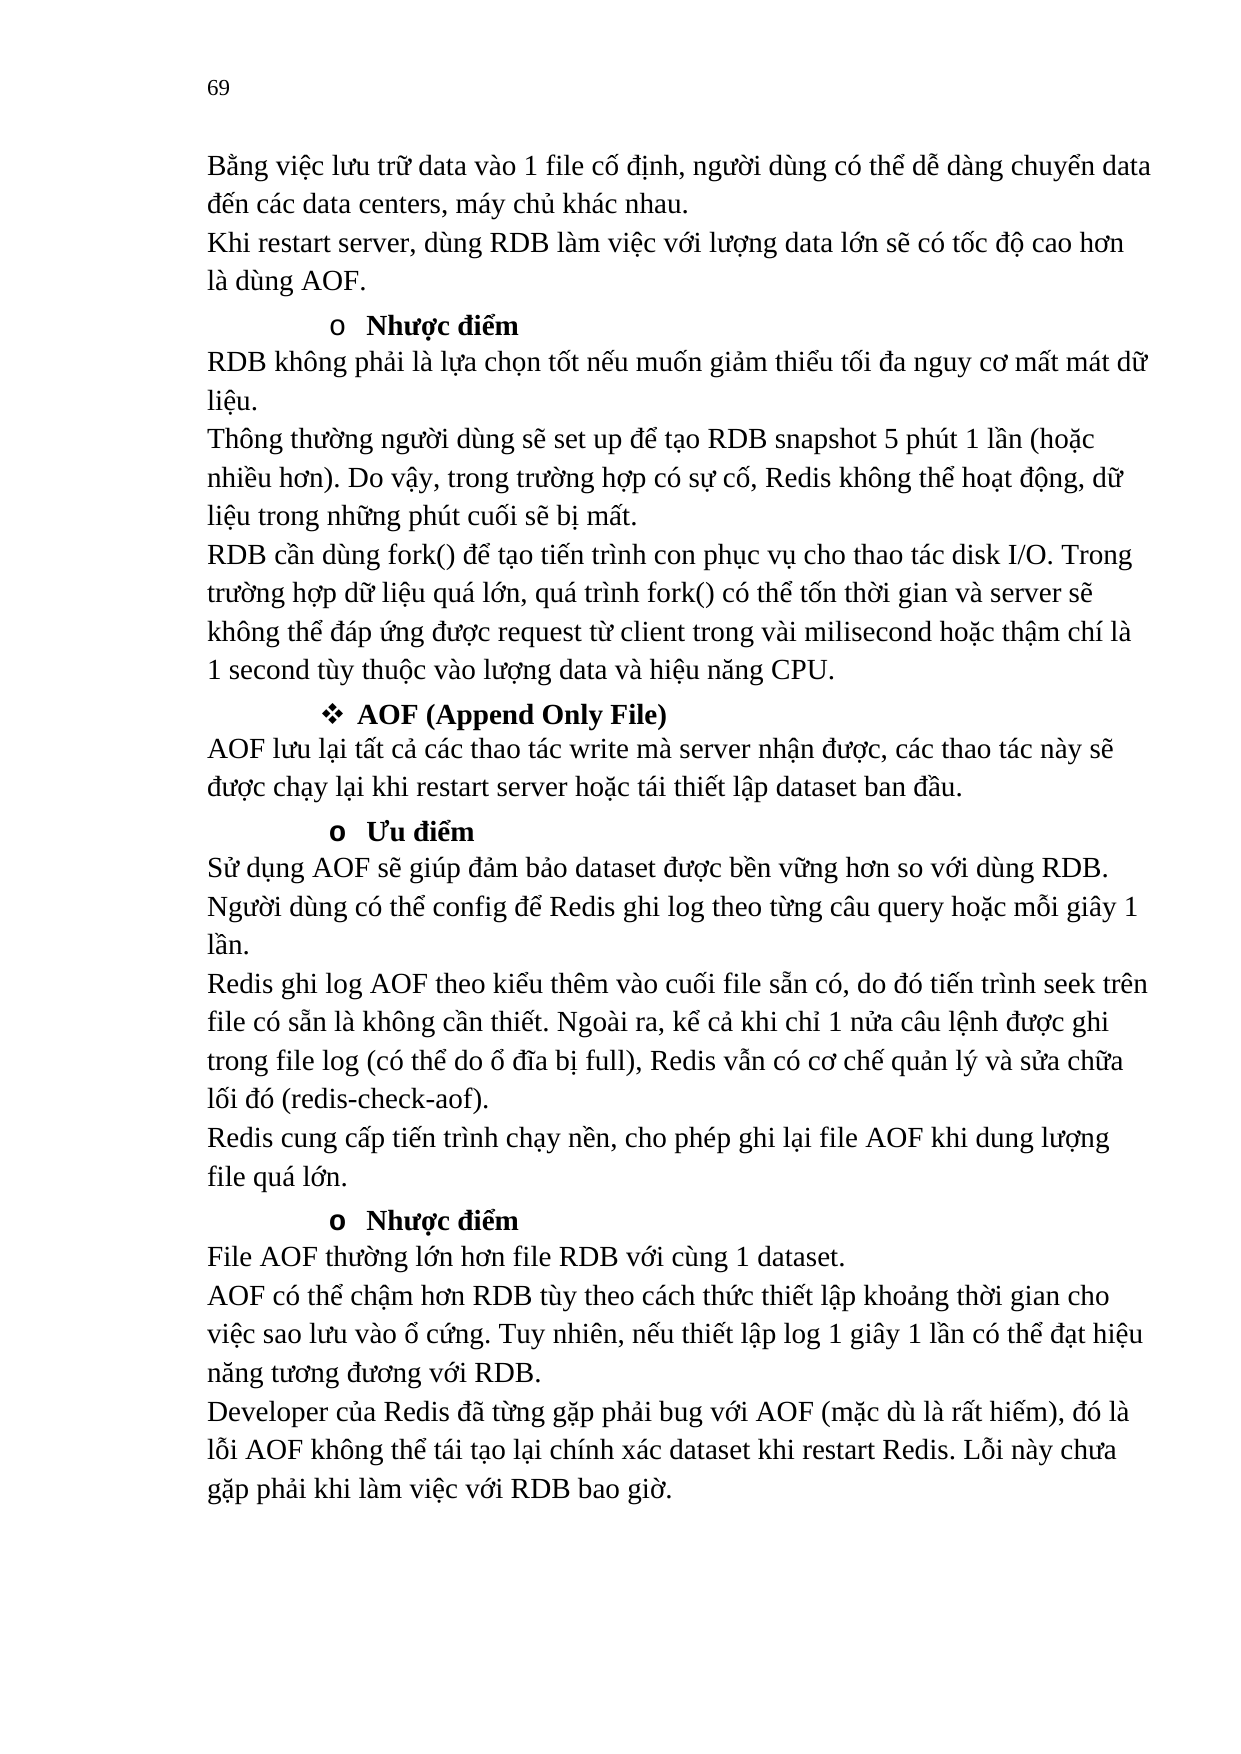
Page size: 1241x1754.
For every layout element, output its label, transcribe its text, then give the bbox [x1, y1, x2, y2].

text Redis ghi log AOF theo kiểu thêm vào cuối file sẵn có, do đó tiến trình seek trên file có sẵn là không cần thiết. Ngoài ra, kể cả khi chỉ 1 nửa câu lệnh được ghi trong file log (có thể do ổ đĩa bị full), Redis vẫn có cơ chế quản lý và sửa chữa lối đó (redis-check-aof). [207, 966, 1152, 1115]
text AOF có thể chậm hơn RDB tùy theo cách thức thiết lập khoảng thời gian cho việc sao lưu vào ổ cứng. Tuy nhiên, nếu thiết lập log 1 giây 1 lần có thể đạt hiệu năng tương đương với RDB. [207, 1278, 1152, 1389]
text RDB không phải là lựa chọn tốt nếu muốn giảm thiểu tối đa nguy cơ mất mát dữ liệu. [207, 344, 1152, 416]
text RDB cần dùng fork() để tạo tiến trình con phục vụ cho thao tác disk I/O. Trong trường hợp dữ liệu quá lớn, quá trình fork() có thể tốn thời gian và server sẽ không thể đáp ứng được request từ client trong vài milisecond hoặc thậm chí là 1 second tùy thuộc vào lượng data và hiệu năng CPU. [207, 537, 1152, 686]
text AOF lưu lại tất cả các thao tác write mà server nhận được, các thao tác này sẽ được chạy lại khi restart server hoặc tái thiết lập dataset ban đầu. [207, 731, 1152, 803]
list Nhược điểm [329, 308, 1152, 344]
text Bằng việc lưu trữ data vào 1 file cố định, người dùng có thể dễ dàng chuyển data đến các data centers, máy chủ khác nhau. [207, 148, 1152, 220]
list AOF (Append Only File) [319, 697, 1152, 731]
text Redis cung cấp tiến trình chạy nền, cho phép ghi lại file AOF khi dung lượng file quá lớn. [207, 1120, 1152, 1192]
text File AOF thường lớn hơn file RDB với cùng 1 dataset. [207, 1239, 1152, 1273]
text Developer của Redis đã từng gặp phải bug với AOF (mặc dù là rất hiếm), đó là lỗi AOF không thể tái tạo lại chính xác dataset khi restart Redis. Lỗi này chưa gặp phải khi làm việc với RDB bao giờ. [207, 1394, 1152, 1504]
list Nhược điểm [329, 1203, 1152, 1239]
list Ưu điểm [329, 814, 1152, 850]
text Thông thường người dùng sẽ set up để tạo RDB snapshot 5 phút 1 lần (hoặc nhiều hơn). Do vậy, trong trường hợp có sự cố, Redis không thể hoạt động, dữ liệu trong những phút cuối sẽ bị mất. [207, 421, 1152, 532]
text Khi restart server, dùng RDB làm việc với lượng data lớn sẽ có tốc độ cao hơn là dùng AOF. [207, 225, 1152, 297]
text Sử dụng AOF sẽ giúp đảm bảo dataset được bền vững hơn so với dùng RDB. Người dùng có thể config để Redis ghi log theo từng câu query hoặc mỗi giây 1 lần. [207, 850, 1152, 961]
